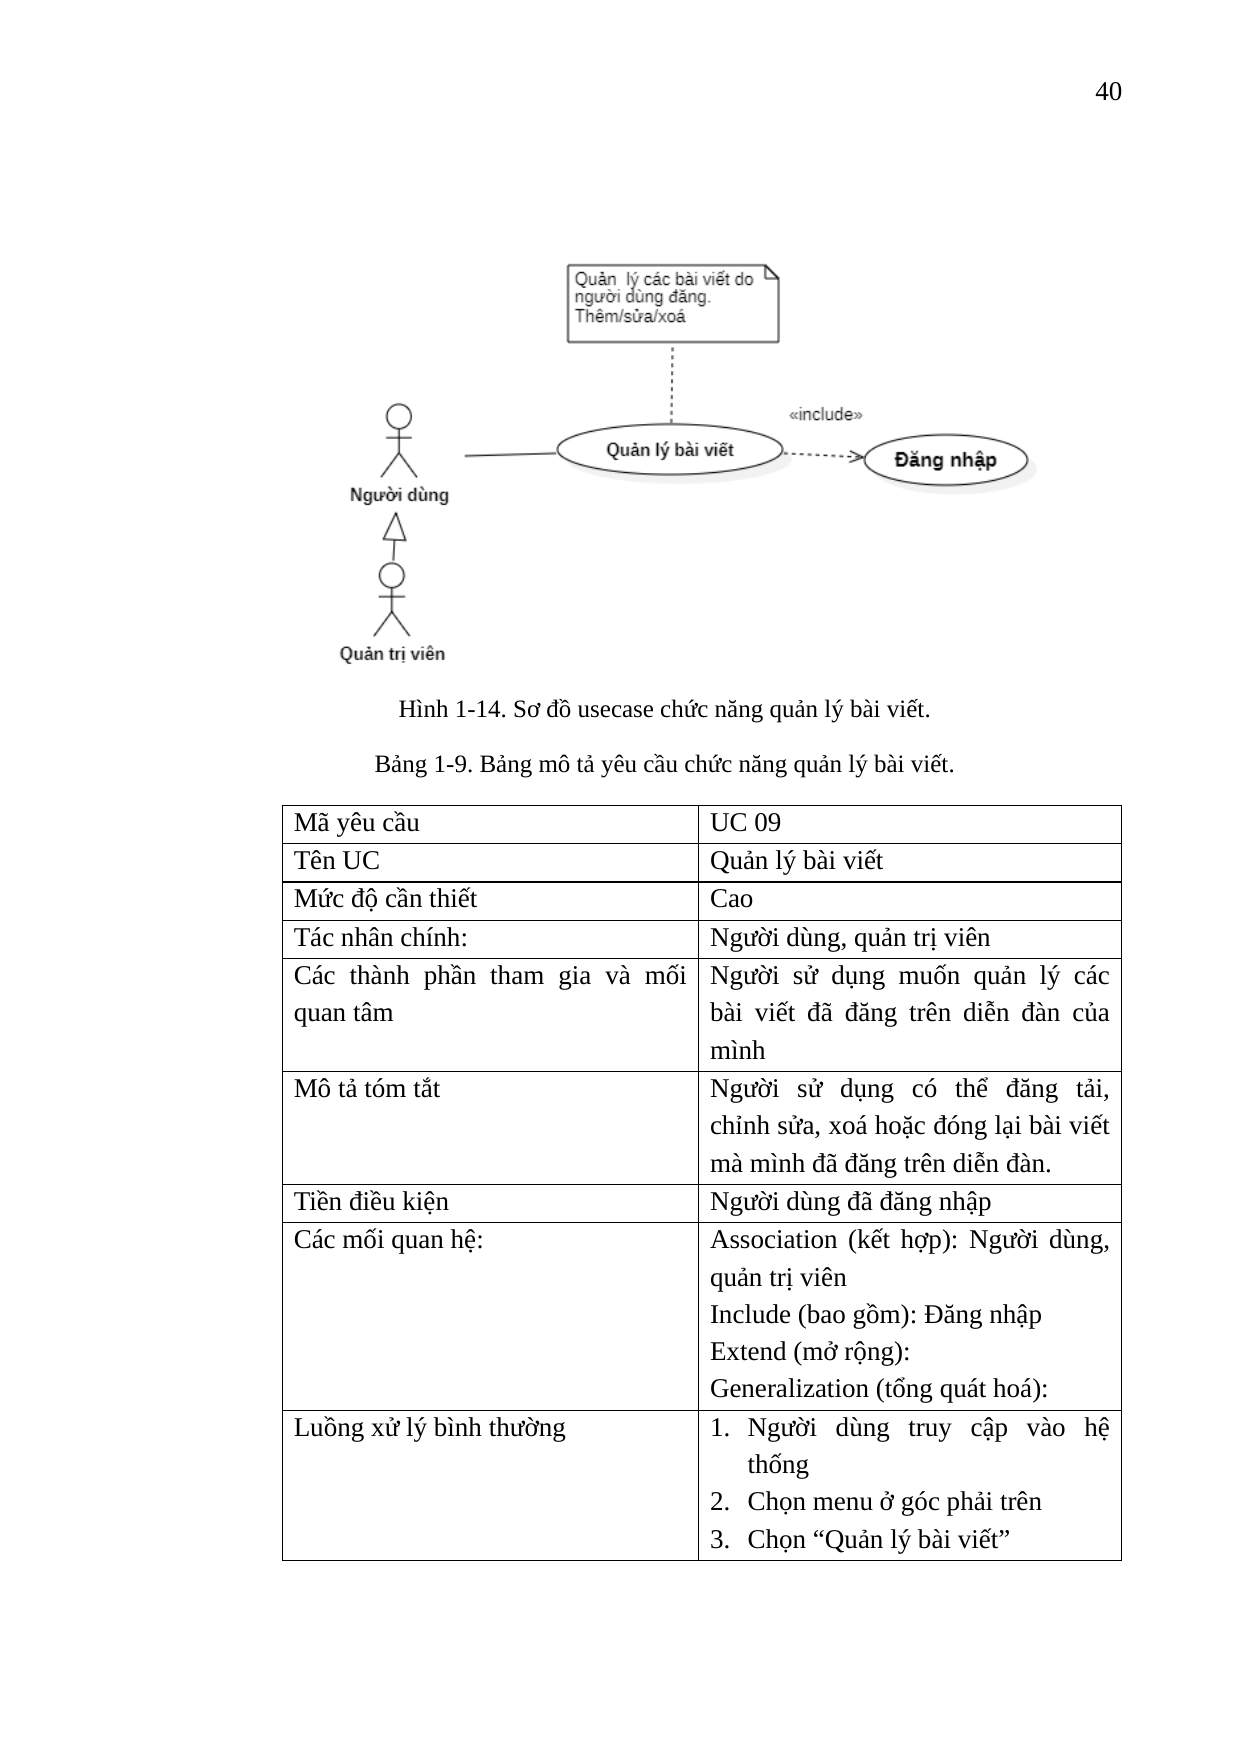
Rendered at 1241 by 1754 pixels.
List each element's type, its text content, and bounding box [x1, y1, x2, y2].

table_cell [699, 1411, 1121, 1560]
table_cell Mô tả tóm tắt [283, 1072, 698, 1184]
table_cell Người dùng, quản trị viên [699, 921, 1121, 958]
table_cell Người dùng đã đăng nhập [699, 1185, 1121, 1222]
table_cell Cao [699, 883, 1121, 920]
table_header UC 09 [699, 806, 1121, 843]
text Bảng 1-9. Bảng mô tả yêu cầu chức năng quản lý bài viết. [207, 749, 1122, 778]
table_cell Tên UC [283, 844, 698, 881]
table_header Mã yêu cầu [283, 806, 698, 843]
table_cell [283, 1411, 698, 1560]
table_cell Quản lý bài viết [699, 844, 1121, 881]
table_cell Mức độ cần thiết [283, 883, 698, 920]
table_cell Tiền điều kiện [283, 1185, 698, 1222]
table_cell Các thành phần tham gia và mối quan tâm [283, 959, 698, 1071]
table_cell Tác nhân chính: [283, 921, 698, 958]
text Hình 1-14. Sơ đồ usecase chức năng quản lý bài viết. [207, 694, 1122, 723]
picture [281, 231, 1058, 672]
table_cell Người sử dụng có thể đăng tải, chỉnh sửa, xoá hoặc đóng lại bài viết mà mình đã đăng trên diễn đàn. [699, 1072, 1121, 1184]
table_cell Association (kết hợp): Người dùng, quản trị viên Include (bao gồm): Đăng nhập Extend (mở rộng): Generalization (tổng quát hoá): [699, 1223, 1121, 1410]
table_cell Người sử dụng muốn quản lý các bài viết đã đăng trên diễn đàn của mình [699, 959, 1121, 1071]
table_cell Các mối quan hệ: [283, 1223, 698, 1410]
